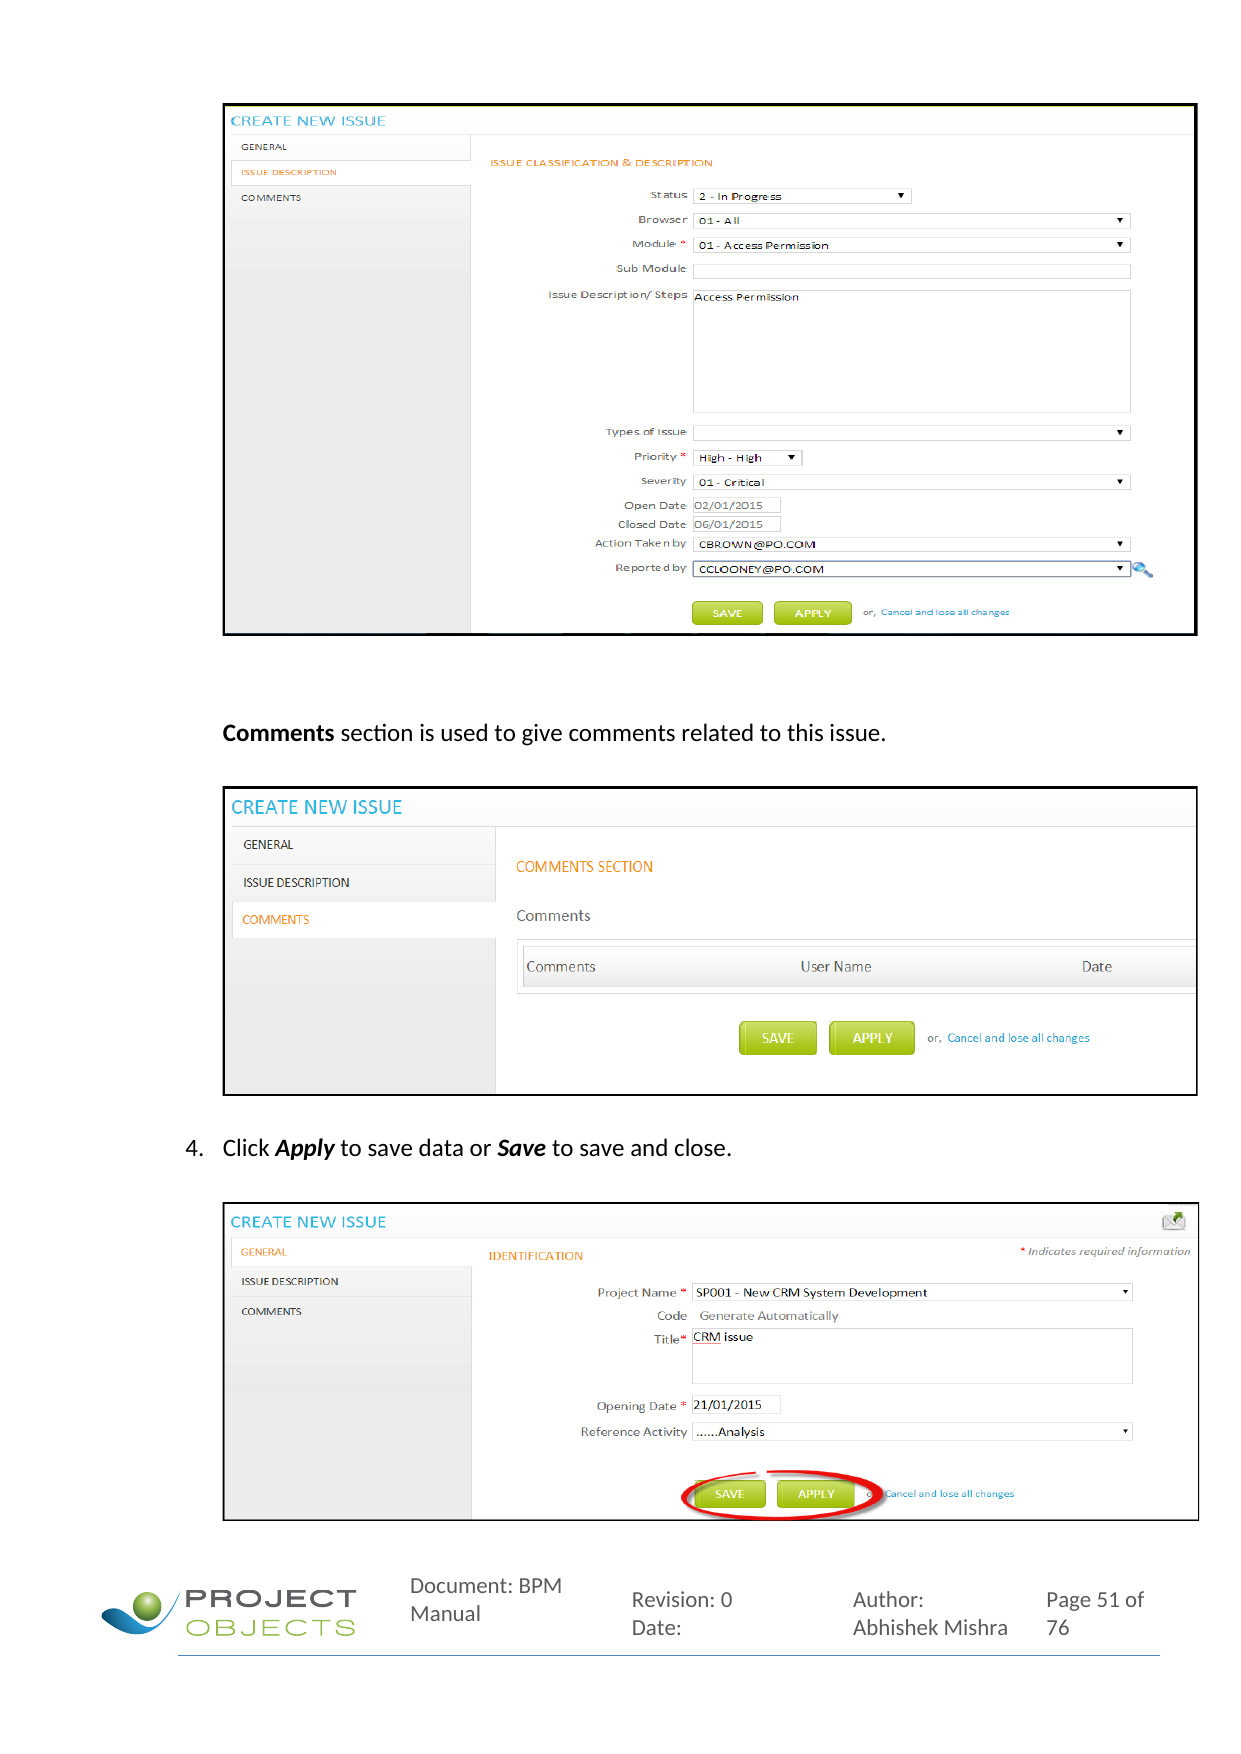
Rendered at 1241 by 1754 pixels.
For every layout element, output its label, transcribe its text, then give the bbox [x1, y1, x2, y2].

picture [101, 1590, 357, 1636]
picture [222, 1202, 1200, 1521]
picture [222, 103, 1198, 636]
picture [222, 786, 1198, 1096]
list Click Apply to save data or Save to save and close. [185, 1132, 1152, 1163]
list Comments section is used to give comments related to this issue. [223, 717, 1152, 747]
